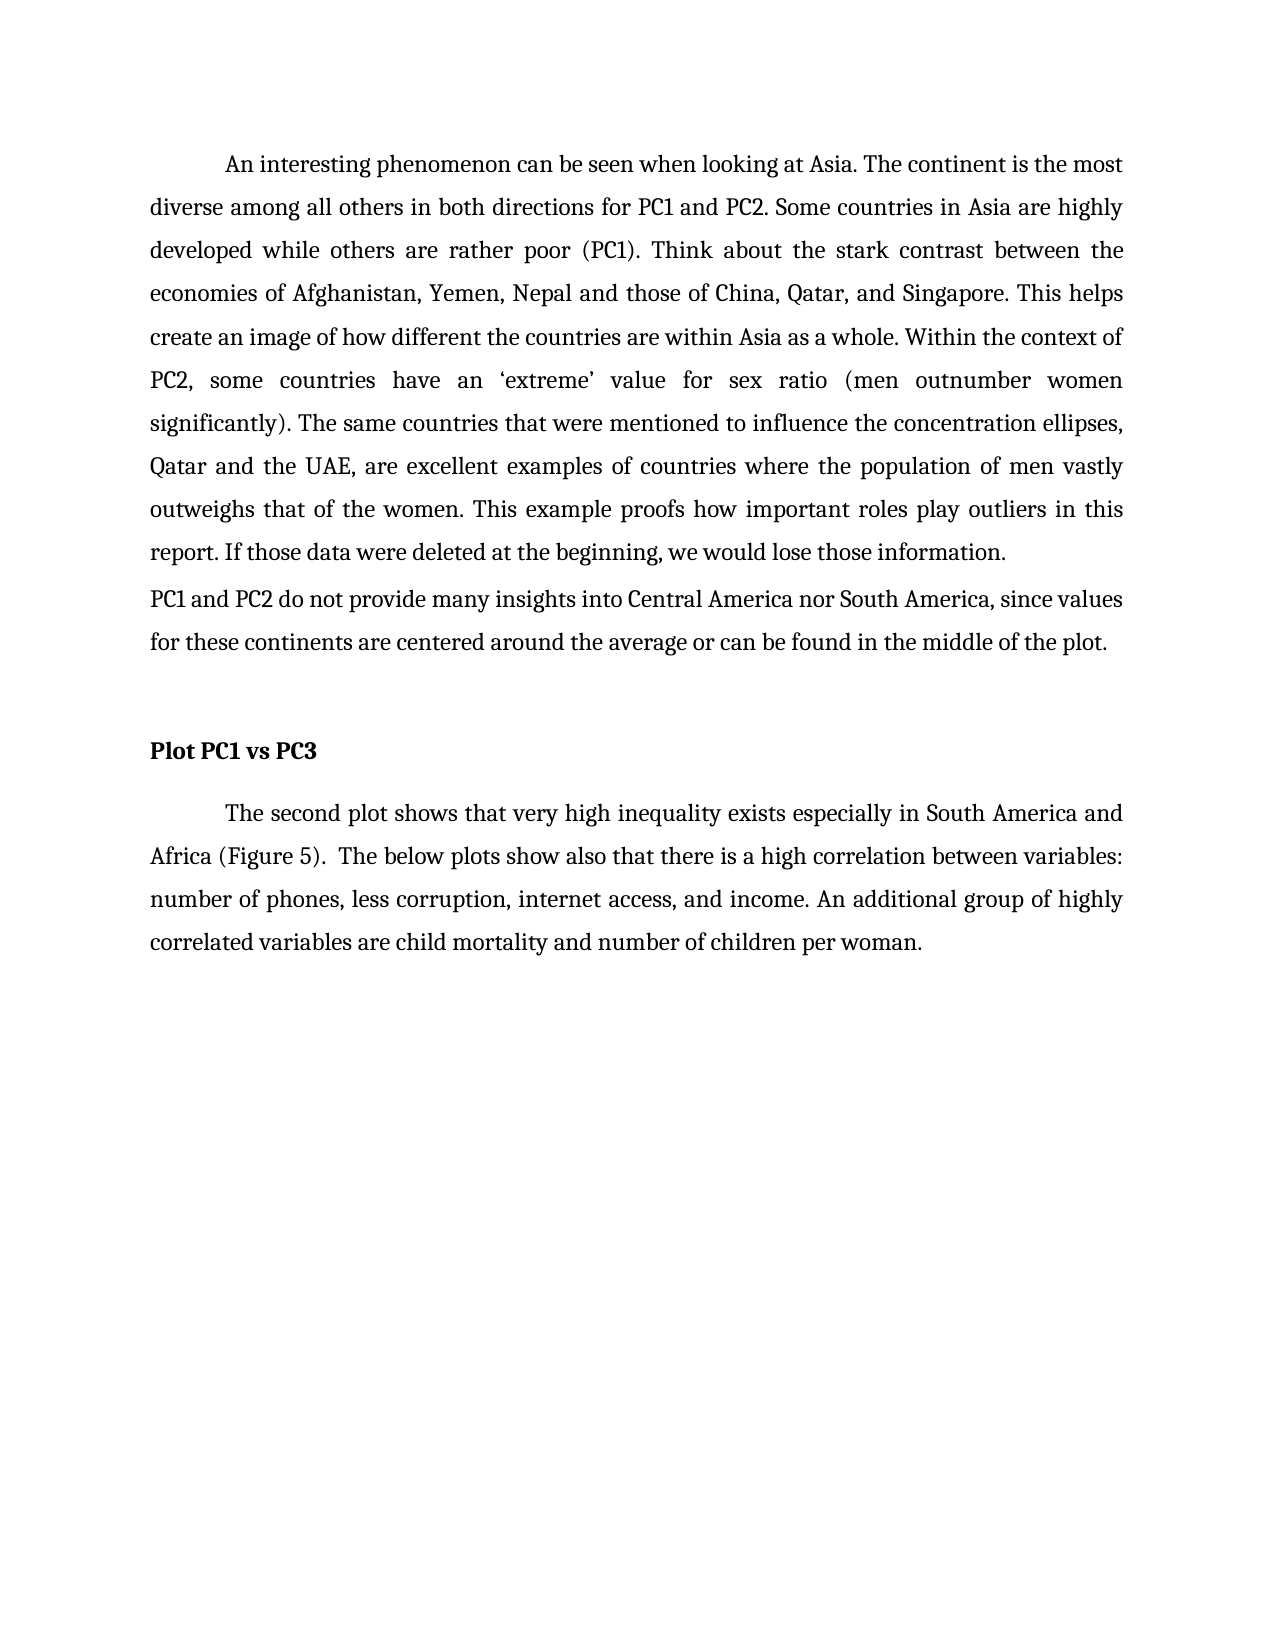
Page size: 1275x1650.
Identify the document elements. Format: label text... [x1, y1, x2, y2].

text The second plot shows that very high inequality exists especially in South America and Africa (Figure 5). The below plots show also that there is a high correlation between variables: number of phones, less corruption, internet access, and income. An additional group of highly correlated variables are child mortality and number of children per woman. [150, 799, 1125, 957]
text Plot PC1 vs PC3 [150, 737, 1125, 766]
text PC1 and PC2 do not provide many insights into Central America nor South America, since values for these continents are centered around the average or can be found in the middle of the plot. [150, 585, 1125, 657]
text An interesting phenomenon can be seen when looking at Asia. The continent is the most diverse among all others in both directions for PC1 and PC2. Some countries in Asia are highly developed while others are rather poor (PC1). Think about the stark contrast between the economies of Afghanistan, Yemen, Nepal and those of China, Qatar, and Singapore. This helps create an image of how different the countries are within Asia as a whole. Within the context of PC2, some countries have an ‘extreme’ value for sex ratio (men outnumber women significantly). The same countries that were mentioned to influence the concentration ellipses, Qatar and the UAE, are excellent examples of countries where the population of men vastly outweighs that of the women. This example proofs how important roles play outliers in this report. If those data were deleted at the beginning, we would lose those information. [150, 150, 1125, 567]
